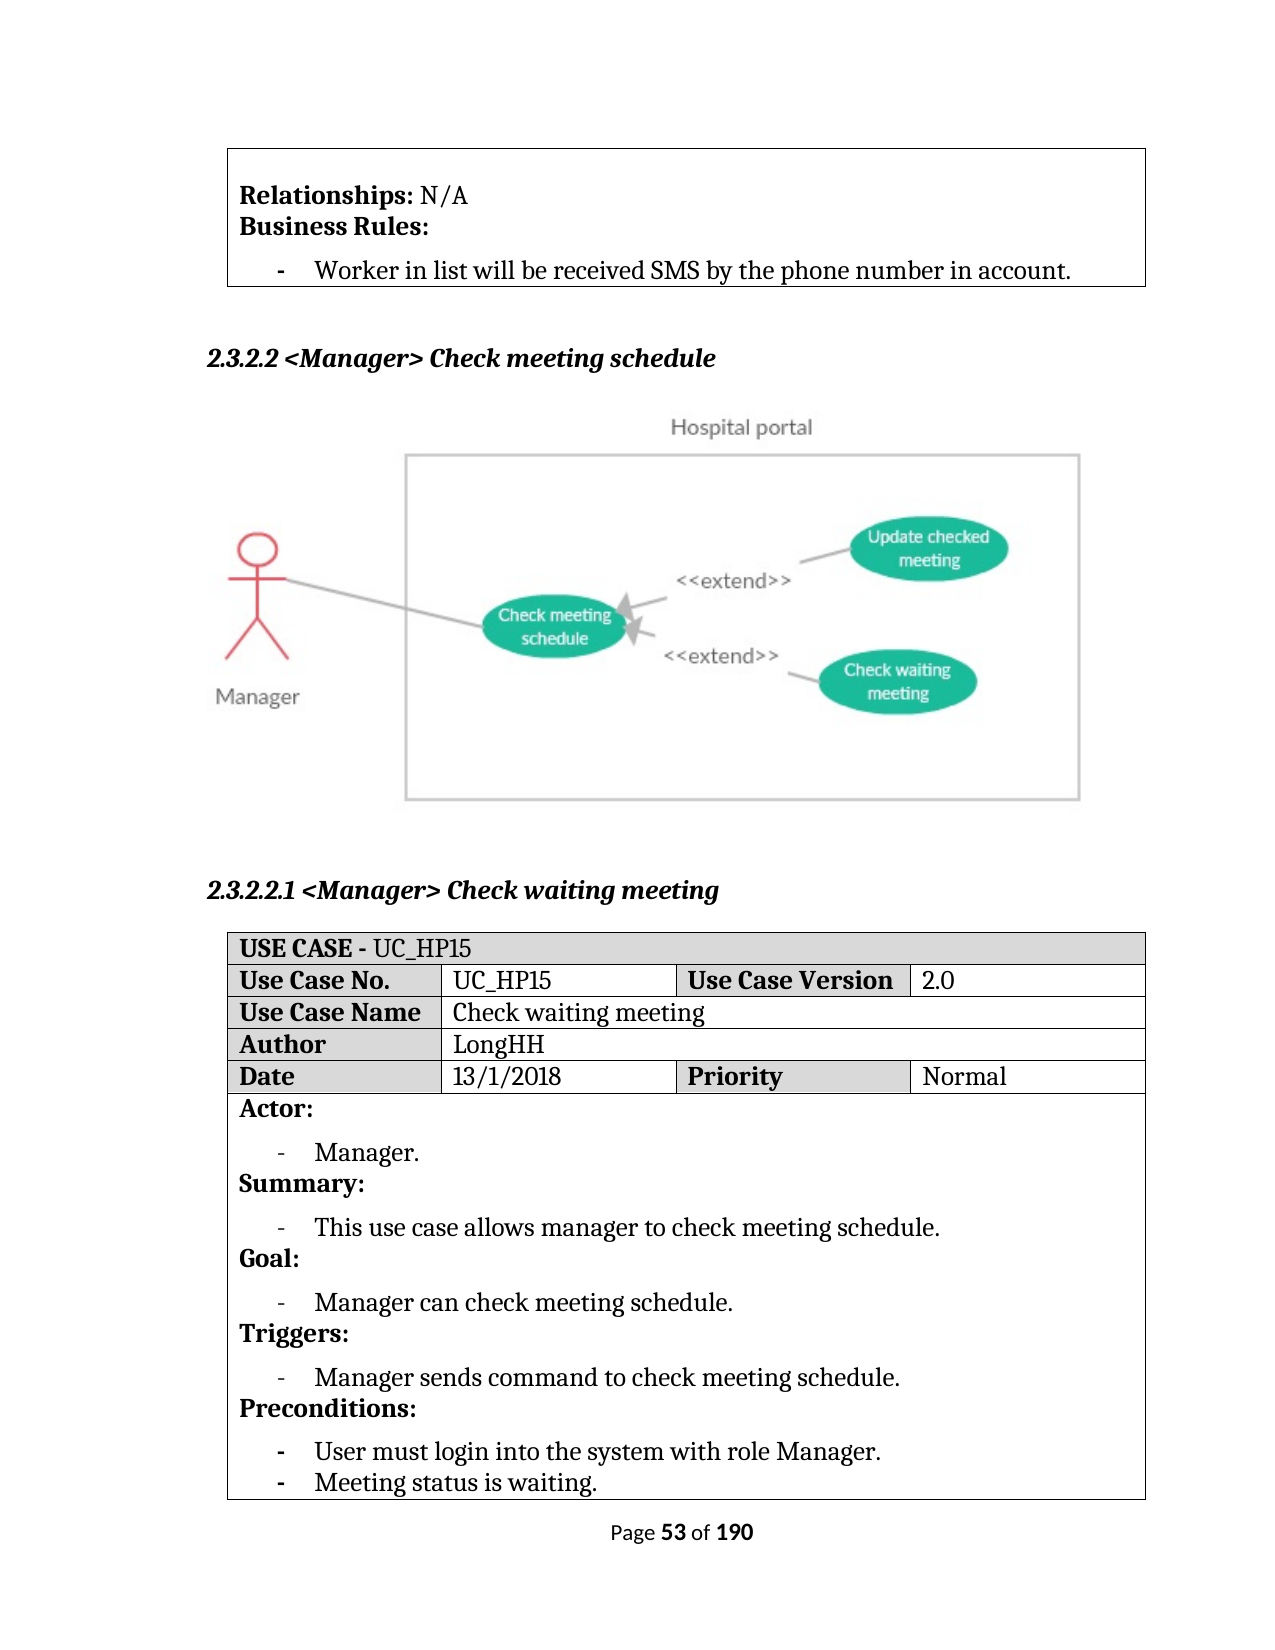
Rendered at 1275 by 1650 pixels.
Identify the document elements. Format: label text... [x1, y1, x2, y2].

table_cell Priority [677, 1061, 910, 1092]
table_cell Check waiting meeting [442, 997, 1145, 1028]
table_cell Author [228, 1029, 441, 1060]
table_header USE CASE - UC_HP15 [228, 933, 1145, 964]
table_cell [228, 1094, 1145, 1499]
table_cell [228, 149, 1145, 286]
table_cell Normal [911, 1061, 1145, 1092]
table_cell Use Case No. [228, 965, 441, 996]
table_cell Use Case Name [228, 997, 441, 1028]
table_cell Date [228, 1061, 441, 1092]
table_cell 2.0 [911, 965, 1145, 996]
table_cell UC_HP15 [442, 965, 676, 996]
picture [206, 400, 1145, 850]
table_cell Use Case Version [677, 965, 910, 996]
table_cell LongHH [442, 1029, 1145, 1060]
text 2.3.2.2 <Manager> Check meeting schedule [207, 343, 1157, 374]
table_cell 13/1/2018 [442, 1061, 676, 1092]
text 2.3.2.2.1 <Manager> Check waiting meeting [207, 875, 1157, 906]
